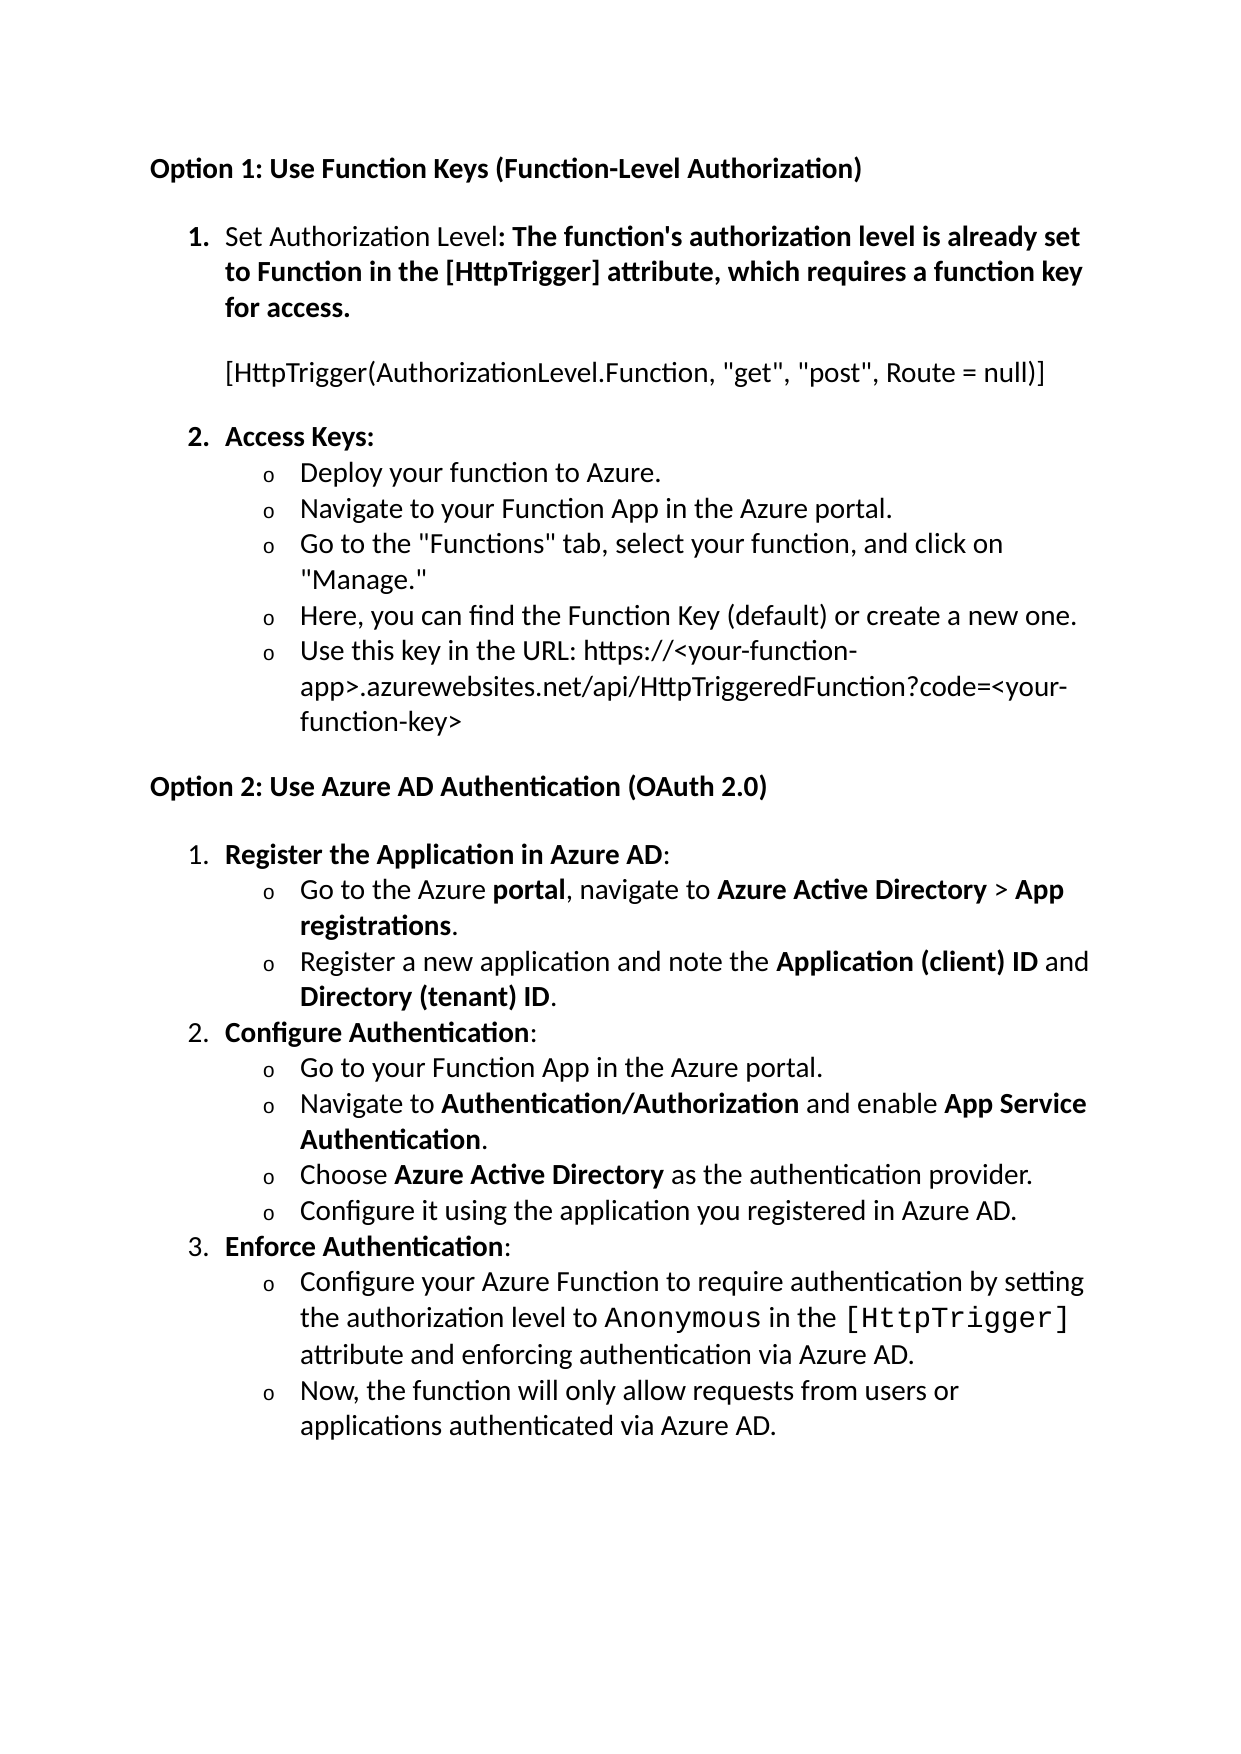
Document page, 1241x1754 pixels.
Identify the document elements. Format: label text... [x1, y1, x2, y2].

list Configure Authentication: [187, 1014, 1090, 1049]
list Choose Azure Active Directory as the authentication provider. [262, 1156, 1090, 1192]
list Enforce Authentication: [187, 1228, 1090, 1263]
list Configure it using the application you registered in Azure AD. [262, 1192, 1090, 1228]
list Deploy your function to Azure. [262, 454, 1090, 490]
list Navigate to your Function App in the Azure portal. [262, 490, 1090, 525]
subtitle Option 1: Use Function Keys (Function-Level Authorization) [150, 150, 1090, 186]
list Register a new application and note the Application (client) ID and Directory (tenant) ID. [262, 943, 1090, 1014]
list Go to the Azure portal, navigate to Azure Active Directory > App registrations. [262, 871, 1090, 943]
list Use this key in the URL: https://<your-function-app>.azurewebsites.net/api/HttpTriggeredFunction?code=<your-function-key> [262, 632, 1090, 739]
list Here, you can find the Function Key (default) or create a new one. [262, 597, 1090, 632]
list Go to your Function App in the Azure portal. [262, 1049, 1090, 1085]
list Go to the "Functions" tab, select your function, and click on "Manage." [262, 525, 1090, 597]
list Access Keys: [187, 418, 1090, 454]
list Set Authorization Level: The function's authorization level is already set to Function in the [HttpTrigger] attribute, which requires a function key for access. [187, 218, 1090, 324]
text [HttpTrigger(AuthorizationLevel.Function, "get", "post", Route = null)] [225, 354, 1090, 389]
list Now, the function will only allow requests from users or applications authenticated via Azure AD. [262, 1372, 1090, 1443]
subtitle Option 2: Use Azure AD Authentication (OAuth 2.0) [150, 768, 1090, 804]
list Configure your Azure Function to require authentication by setting the authorization level to Anonymous in the [HttpTrigger] attribute and enforcing authentication via Azure AD. [262, 1263, 1090, 1372]
list Navigate to Authentication/Authorization and enable App Service Authentication. [262, 1085, 1090, 1156]
list Register the Application in Azure AD: [187, 836, 1090, 871]
